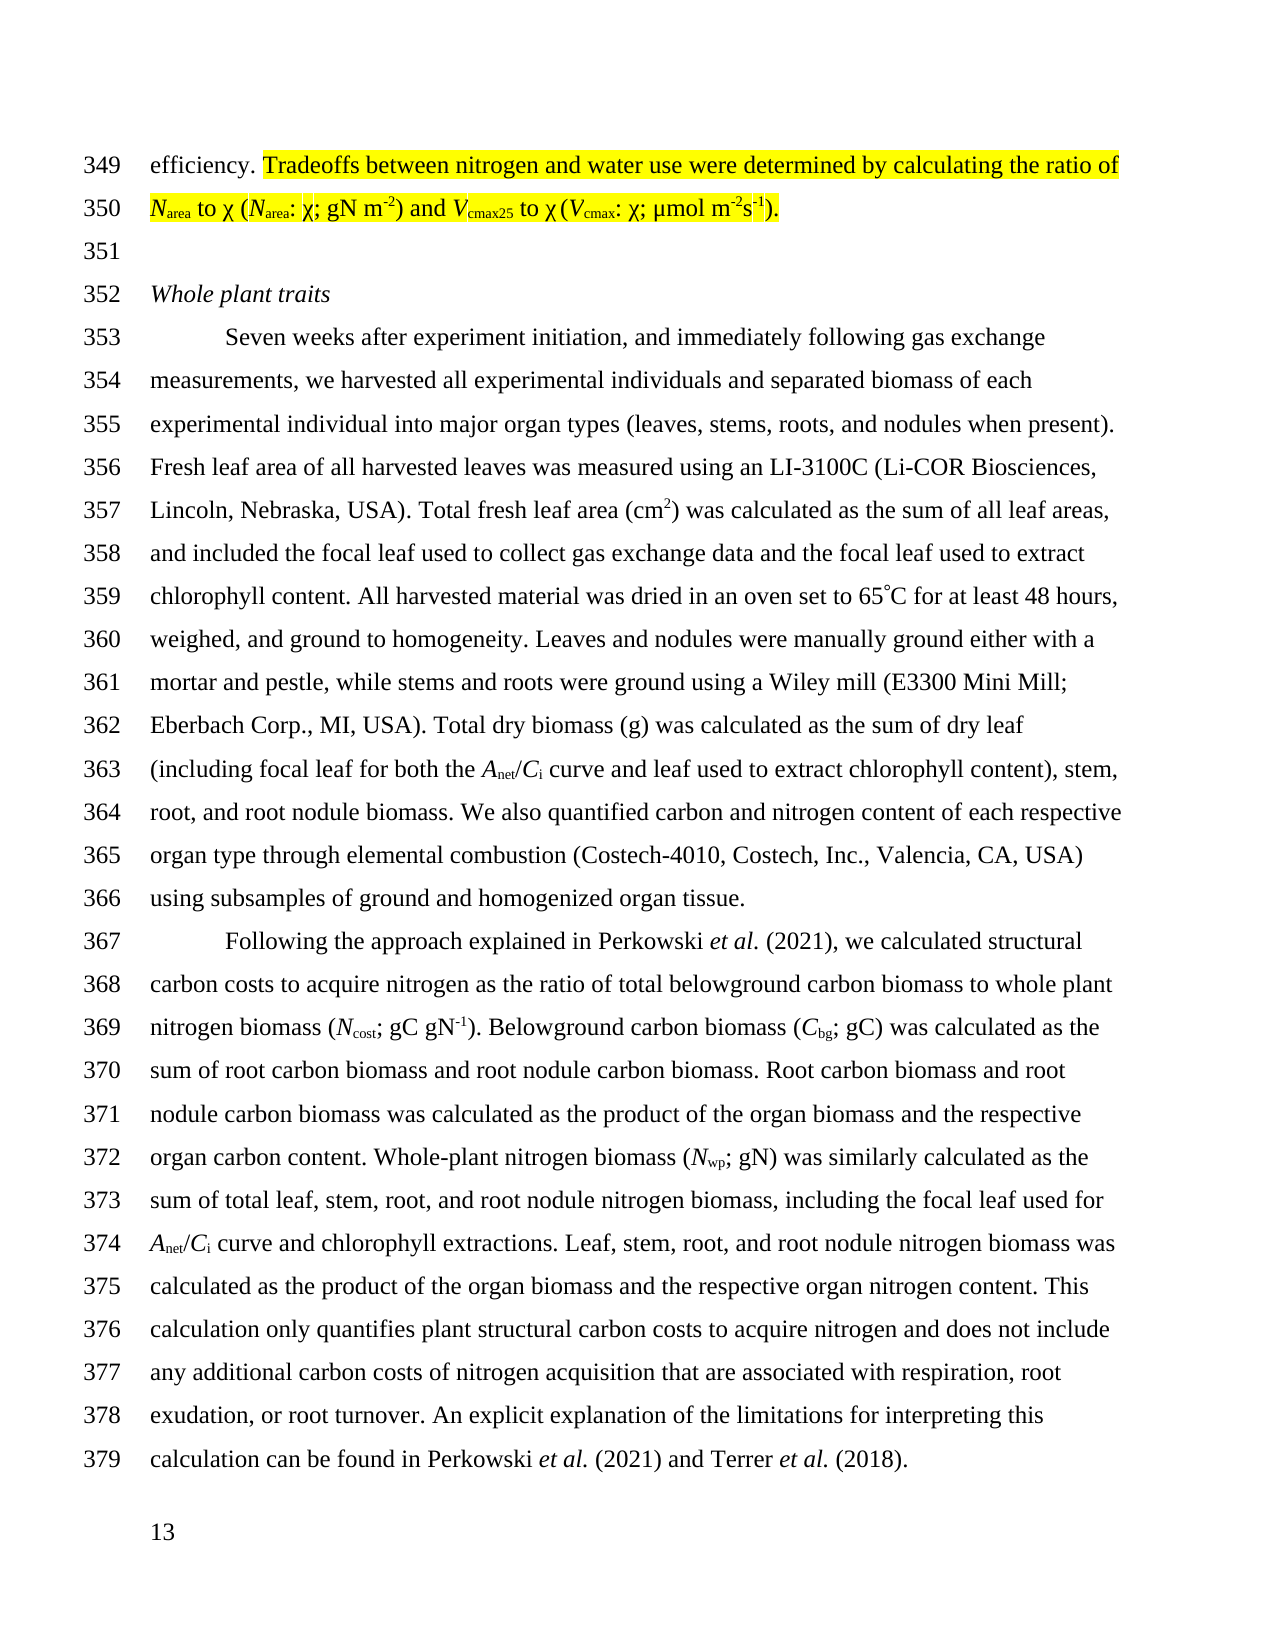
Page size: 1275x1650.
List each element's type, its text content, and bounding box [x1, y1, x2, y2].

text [150, 150, 1125, 222]
text Following the approach explained in Perkowski et al. (2021), we calculated structural carbon costs to acquire nitrogen as the ratio of total belowground carbon biomass to whole plant nitrogen biomass (Ncost; gC gN-1). Belowground carbon biomass (Cbg; gC) was calculated as the sum of root carbon biomass and root nodule carbon biomass. Root carbon biomass and root nodule carbon biomass was calculated as the product of the organ biomass and the respective organ carbon content. Whole-plant nitrogen biomass (Nwp; gN) was similarly calculated as the sum of total leaf, stem, root, and root nodule nitrogen biomass, including the focal leaf used for Anet/Ci curve and chlorophyll extractions. Leaf, stem, root, and root nodule nitrogen biomass was calculated as the product of the organ biomass and the respective organ nitrogen content. This calculation only quantifies plant structural carbon costs to acquire nitrogen and does not include any additional carbon costs of nitrogen acquisition that are associated with respiration, root exudation, or root turnover. An explicit explanation of the limitations for interpreting this calculation can be found in Perkowski et al. (2021) and Terrer et al. (2018). [150, 926, 1125, 1472]
text Whole plant traits [150, 279, 1125, 308]
text Seven weeks after experiment initiation, and immediately following gas exchange measurements, we harvested all experimental individuals and separated biomass of each experimental individual into major organ types (leaves, stems, roots, and nodules when present). Fresh leaf area of all harvested leaves was measured using an LI-3100C (Li-COR Biosciences, Lincoln, Nebraska, USA). Total fresh leaf area (cm2) was calculated as the sum of all leaf areas, and included the focal leaf used to collect gas exchange data and the focal leaf used to extract chlorophyll content. All harvested material was dried in an oven set to 65C for at least 48 hours, weighed, and ground to homogeneity. Leaves and nodules were manually ground either with a mortar and pestle, while stems and roots were ground using a Wiley mill (E3300 Mini Mill; Eberbach Corp., MI, USA). Total dry biomass (g) was calculated as the sum of dry leaf (including focal leaf for both the Anet/Ci curve and leaf used to extract chlorophyll content), stem, root, and root nodule biomass. We also quantified carbon and nitrogen content of each respective organ type through elemental combustion (Costech-4010, Costech, Inc., Valencia, CA, USA) using subsamples of ground and homogenized organ tissue. [150, 322, 1125, 912]
